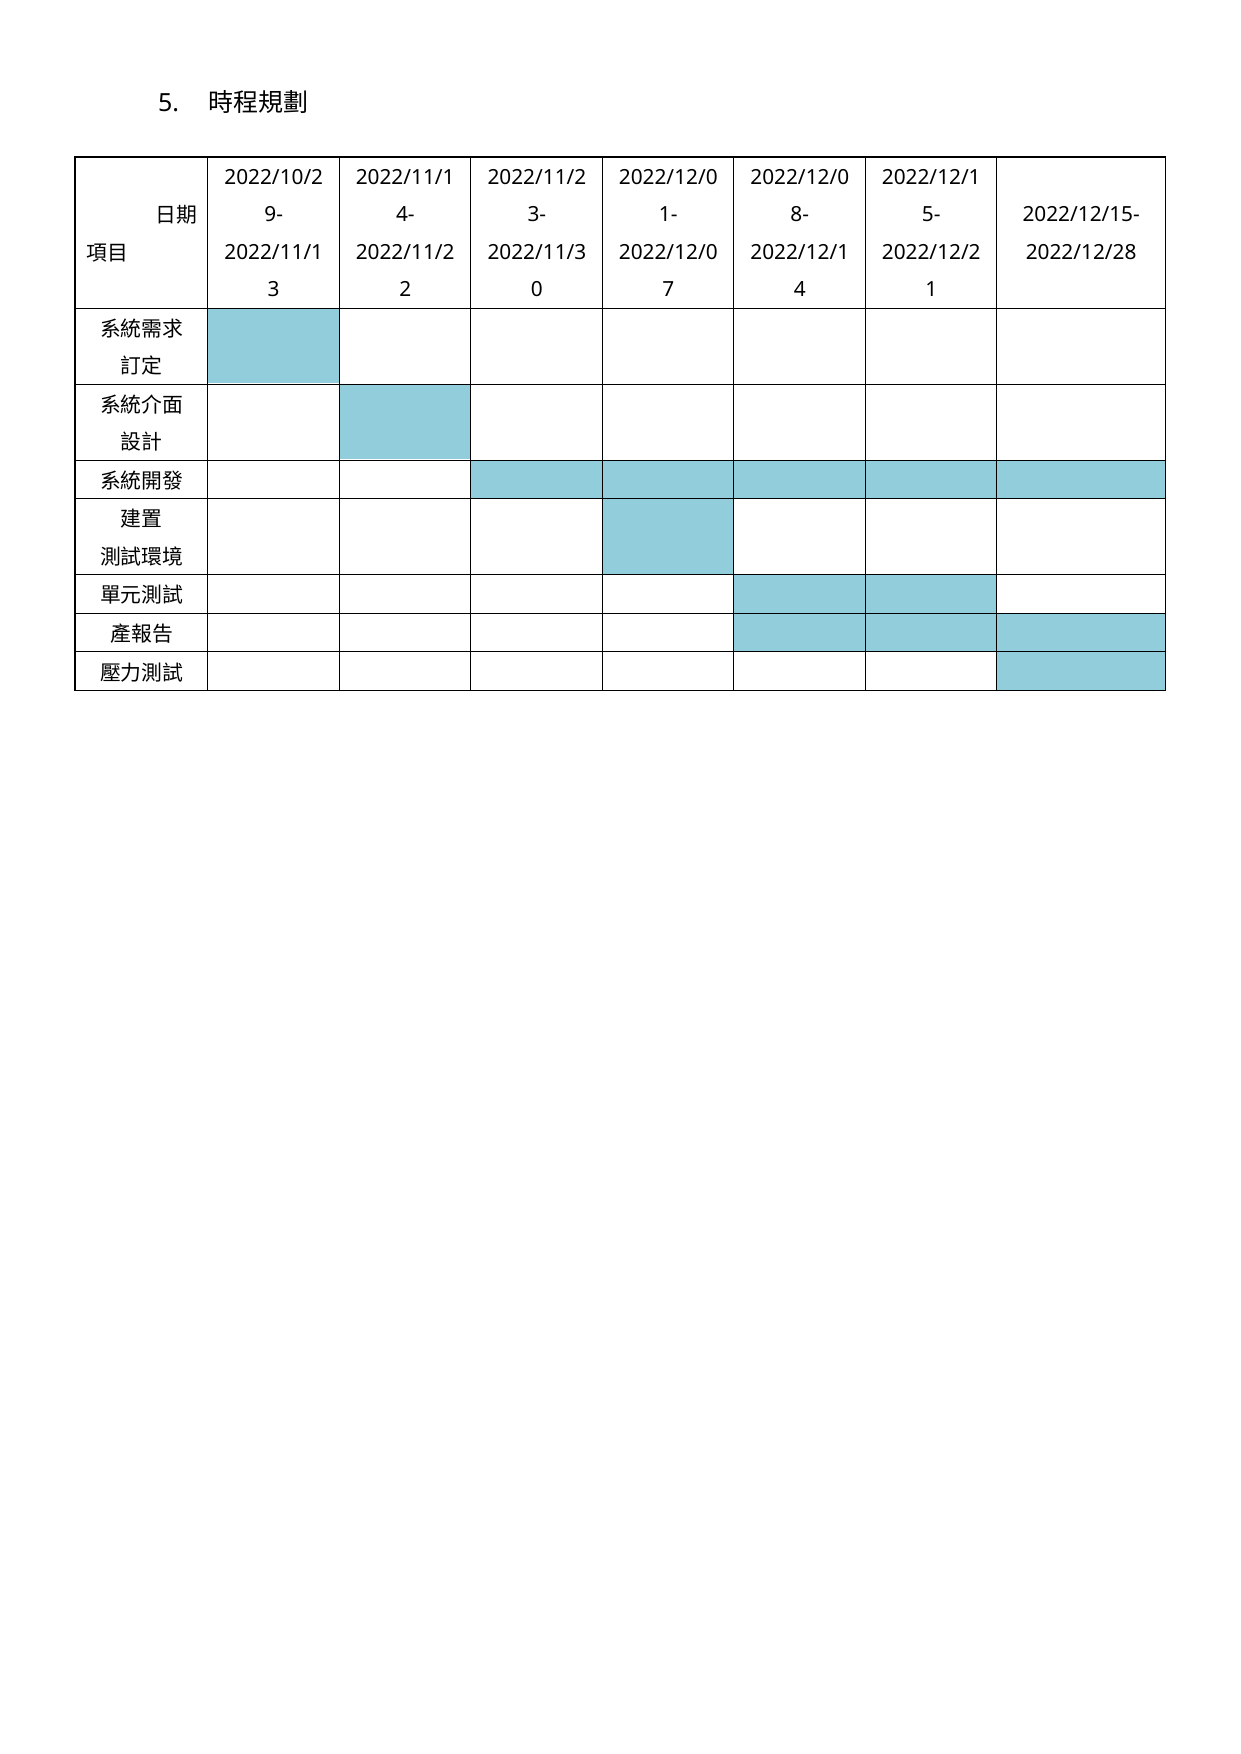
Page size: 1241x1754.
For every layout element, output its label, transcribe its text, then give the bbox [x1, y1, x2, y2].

table_cell [997, 309, 1165, 383]
table_cell [471, 499, 602, 574]
table_cell [734, 461, 865, 498]
table_cell 產報告 [76, 614, 207, 651]
table_cell [471, 385, 602, 459]
table_cell [603, 499, 733, 574]
table_cell [340, 575, 470, 613]
table_cell [997, 575, 1165, 613]
table_cell [866, 499, 996, 574]
table_cell [866, 614, 996, 651]
table_cell [866, 652, 996, 690]
table_header 2022/12/15- 2022/12/21 [866, 158, 996, 307]
table_cell [340, 614, 470, 651]
table_cell [997, 461, 1165, 498]
table_header 2022/11/14- 2022/11/22 [340, 158, 470, 307]
table_cell 單元測試 [76, 575, 207, 613]
table_header 2022/12/08- 2022/12/14 [734, 158, 865, 307]
table_cell [208, 652, 339, 690]
table_cell [997, 385, 1165, 459]
table_cell [734, 614, 865, 651]
table_cell 壓力測試 [76, 652, 207, 690]
table_cell [471, 614, 602, 651]
table_cell [997, 614, 1165, 651]
table_cell [866, 385, 996, 459]
table_header 日期 項目 [76, 158, 207, 307]
table_header 2022/10/29- 2022/11/13 [208, 158, 339, 307]
table_cell [866, 309, 996, 383]
table_cell [997, 499, 1165, 574]
table_cell [208, 385, 339, 459]
table_cell [603, 614, 733, 651]
table_cell [340, 461, 470, 498]
table_cell 系統介面 設計 [76, 385, 207, 459]
table_cell [997, 652, 1165, 690]
table_cell [340, 652, 470, 690]
table_cell [734, 385, 865, 459]
table_cell [340, 385, 470, 459]
table_cell [734, 652, 865, 690]
list 時程規劃 [158, 81, 1165, 119]
table_cell [734, 575, 865, 613]
table_cell [208, 309, 339, 383]
table_cell [866, 461, 996, 498]
table_cell [471, 575, 602, 613]
table_header 2022/12/01- 2022/12/07 [603, 158, 733, 307]
table_cell [340, 309, 470, 383]
table_cell [208, 461, 339, 498]
table_cell [340, 499, 470, 574]
table_cell [603, 461, 733, 498]
table_cell [603, 575, 733, 613]
table_header 2022/12/15- 2022/12/28 [997, 158, 1165, 307]
table_header 2022/11/23- 2022/11/30 [471, 158, 602, 307]
table_cell [734, 499, 865, 574]
table_cell [603, 309, 733, 383]
table_cell [208, 614, 339, 651]
table_cell 建置 測試環境 [76, 499, 207, 574]
table_cell 系統開發 [76, 461, 207, 498]
table_cell [208, 575, 339, 613]
table_cell [471, 309, 602, 383]
table_cell 系統需求 訂定 [76, 309, 207, 383]
table_cell [471, 461, 602, 498]
table_cell [208, 499, 339, 574]
table_cell [603, 385, 733, 459]
table_cell [734, 309, 865, 383]
table_cell [471, 652, 602, 690]
table_cell [603, 652, 733, 690]
table_cell [866, 575, 996, 613]
